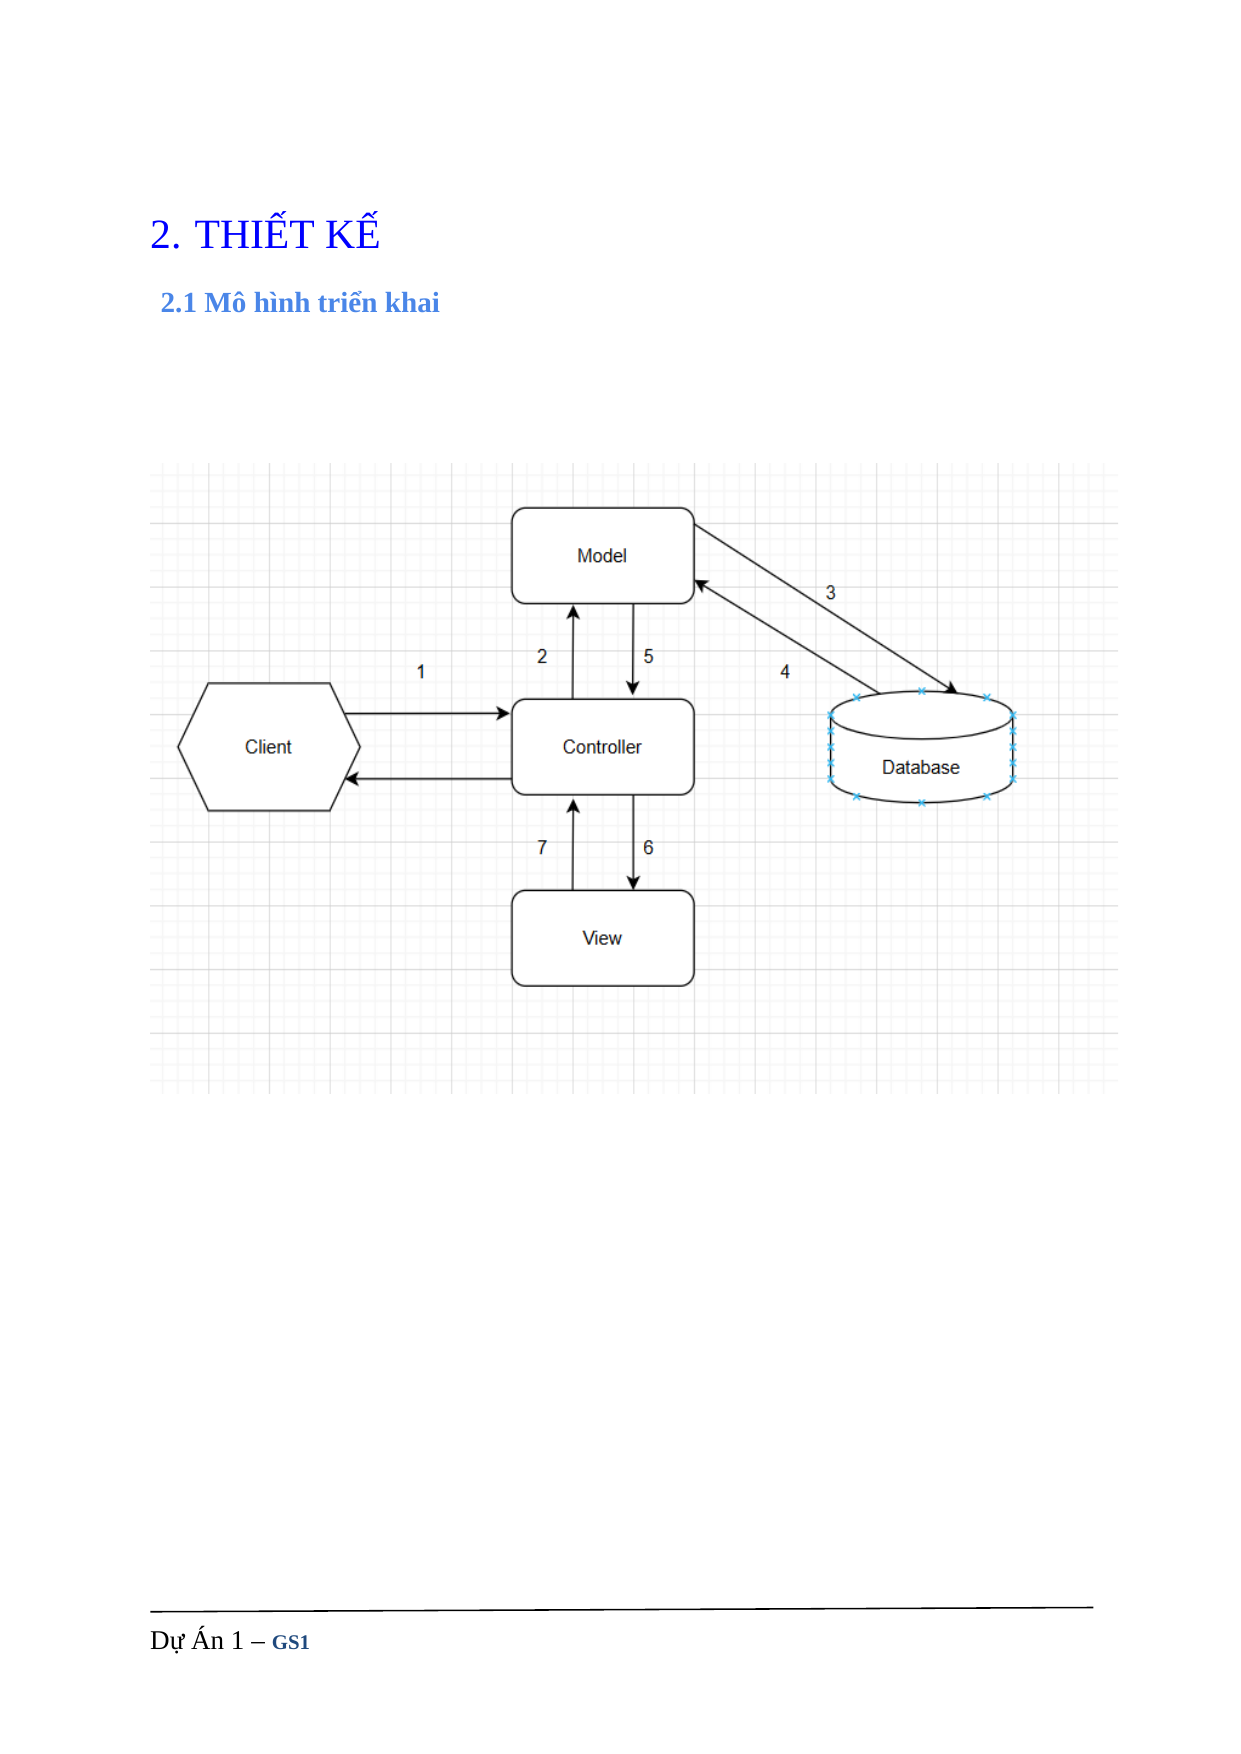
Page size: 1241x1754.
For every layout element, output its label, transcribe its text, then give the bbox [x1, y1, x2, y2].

list THIẾT KẾ [150, 209, 1090, 257]
text 2.1 Mô hình triển khai [160, 285, 1090, 319]
picture [150, 463, 1119, 1094]
